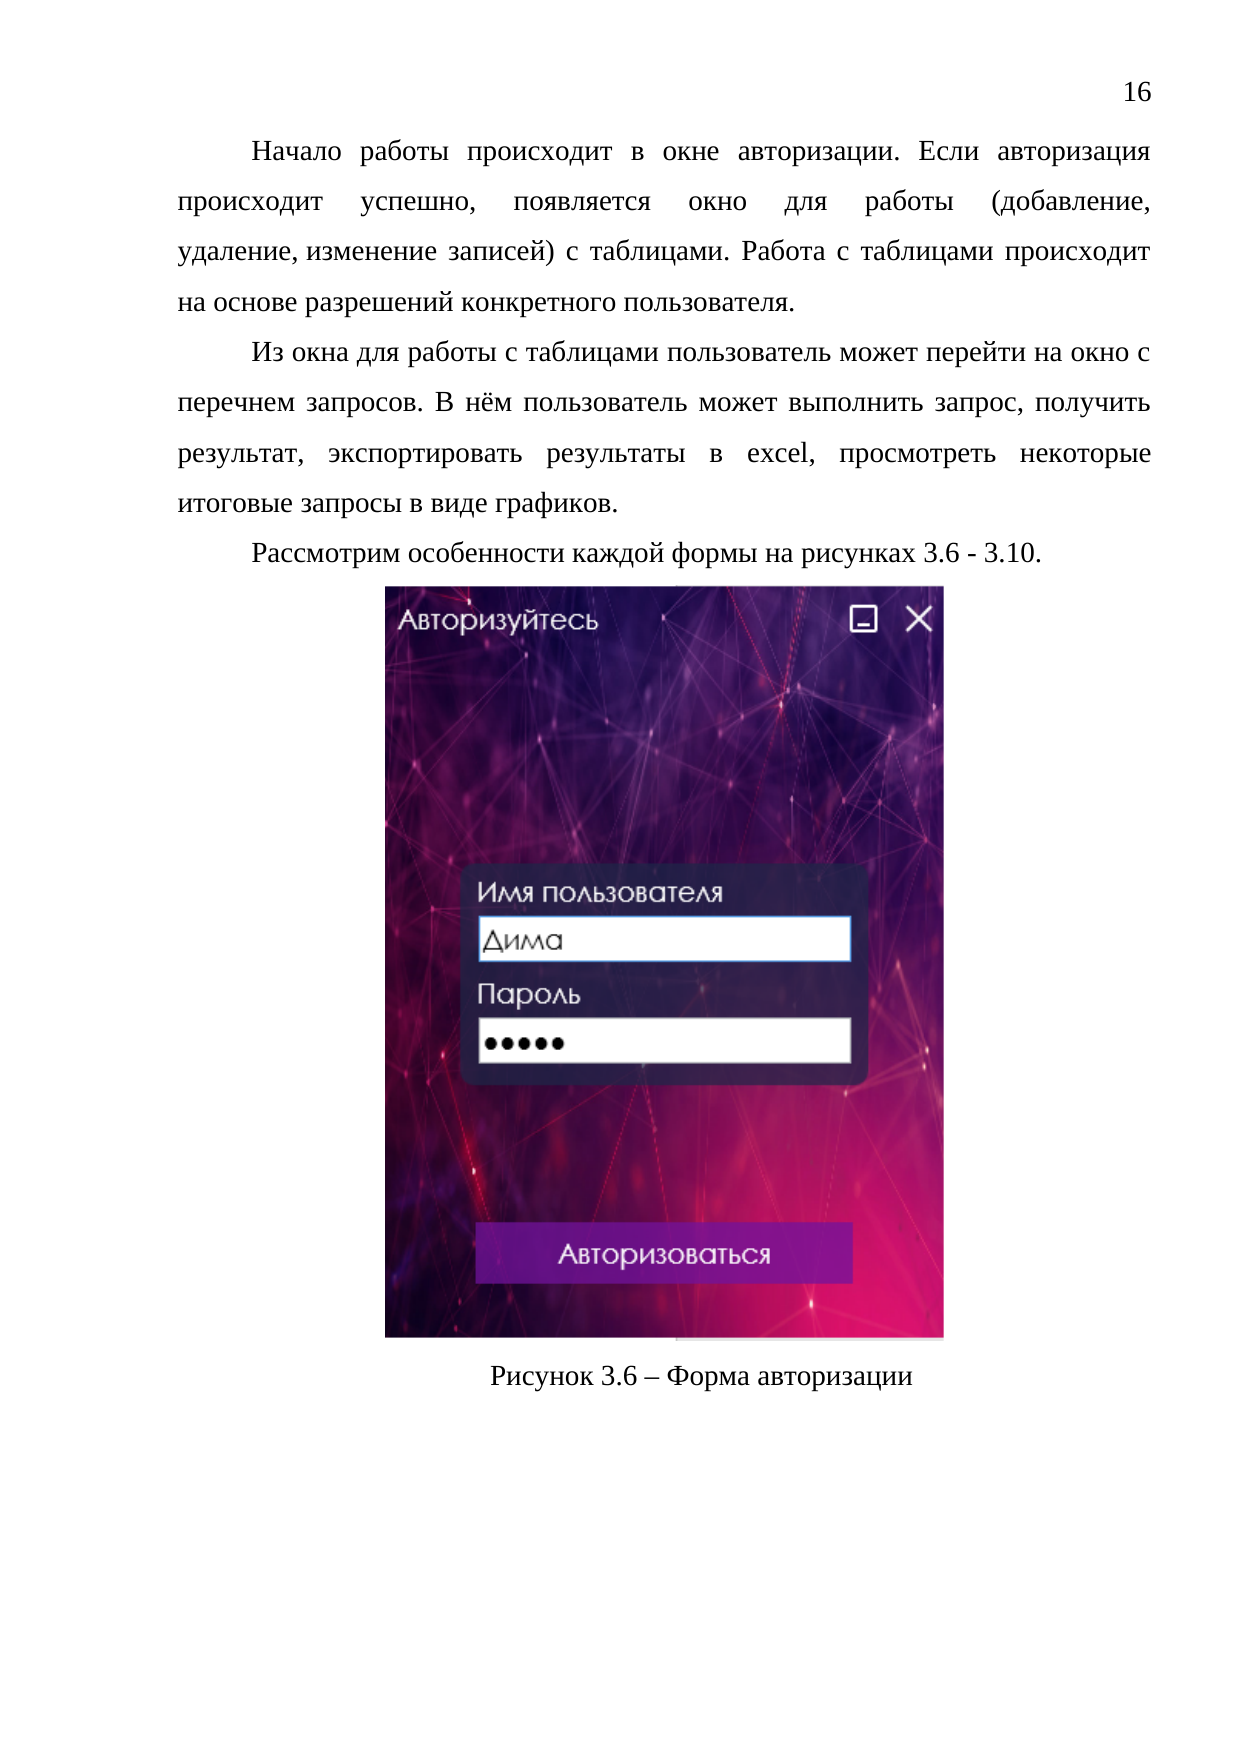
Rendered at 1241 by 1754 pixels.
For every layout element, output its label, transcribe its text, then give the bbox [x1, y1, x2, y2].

text Начало работы происходит в окне авторизации. Если авторизация происходит успешно, появляется окно для работы (добавление, удаление, изменение записей) с таблицами. Работа с таблицами происходит на основе разрешений конкретного пользователя. [177, 133, 1152, 317]
picture [385, 585, 944, 1341]
text Рассмотрим особенности каждой формы на рисунках 3.6 - 3.10. [177, 535, 1152, 569]
text Рисунок 3.6 – Форма авторизации [177, 1358, 1152, 1391]
text Из окна для работы с таблицами пользователь может перейти на окно с перечнем запросов. В нём пользователь может выполнить запрос, получить результат, экспортировать результаты в excel, просмотреть некоторые итоговые запросы в виде графиков. [177, 334, 1152, 519]
